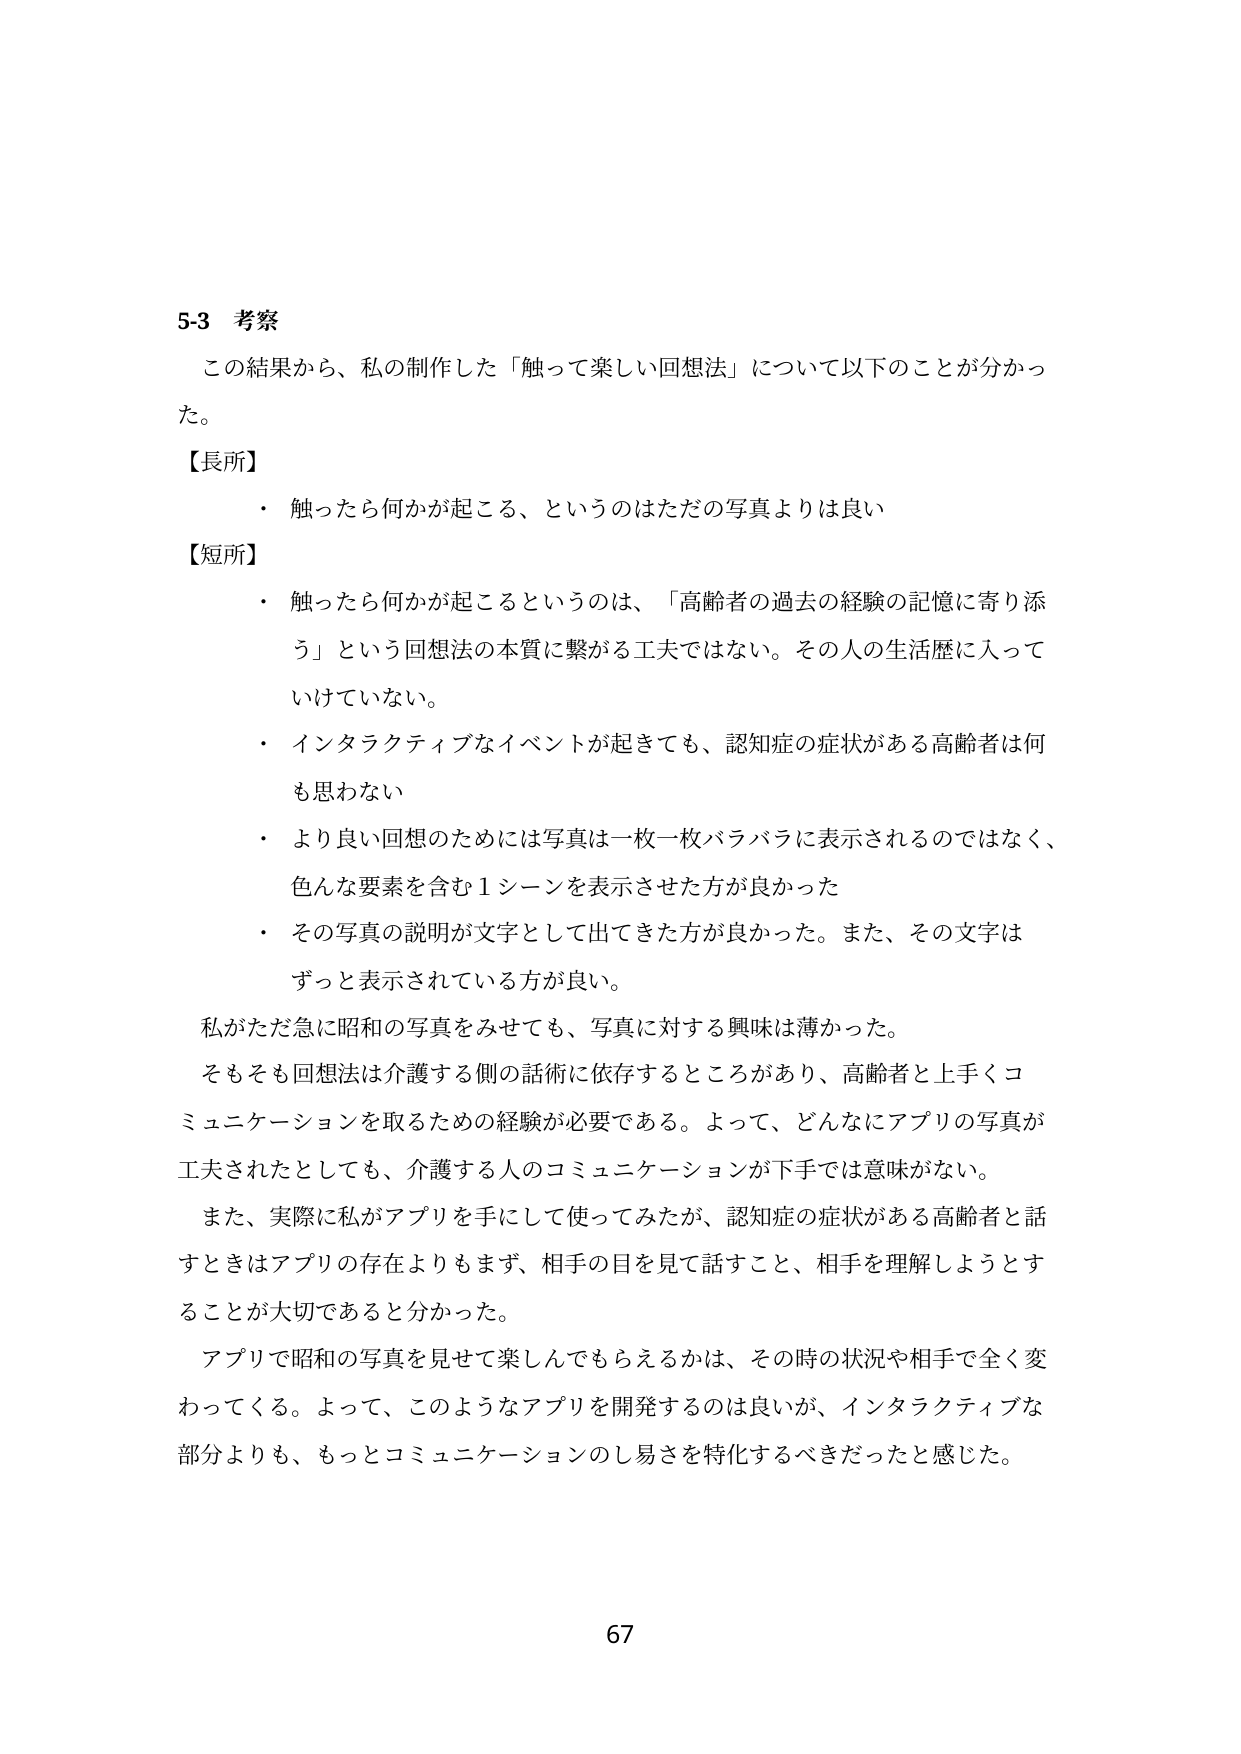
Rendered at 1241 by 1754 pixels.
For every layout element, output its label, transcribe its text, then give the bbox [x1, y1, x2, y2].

text 私がただ急に昭和の写真をみせても、写真に対する興味は薄かった。 [177, 1005, 1063, 1047]
text 【短所】 [177, 533, 1063, 574]
text アプリで昭和の写真を見せて楽しんでもらえるかは、その時の状況や相手で全く変わってくる。よって、このようなアプリを開発するのは良いが、インタラクティブな部分よりも、もっとコミュニケーションのし易さを特化するべきだったと感じた。 [177, 1337, 1063, 1474]
text この結果から、私の制作した「触って楽しい回想法」について以下のことが分かった。 [177, 345, 1063, 435]
text そもそも回想法は介護する側の話術に依存するところがあり、高齢者と上手くコミュニケーションを取るための経験が必要である。よって、どんなにアプリの写真が工夫されたとしても、介護する人のコミュニケーションが下手では意味がない。 [177, 1052, 1063, 1189]
text 【長所】 [177, 440, 1063, 481]
list 触ったら何かが起こる、というのはただの写真よりは良い [252, 486, 1063, 528]
list インタラクティブなイベントが起きても、認知症の症状がある高齢者は何も思わない [252, 722, 1063, 811]
text また、実際に私がアプリを手にして使ってみたが、認知症の症状がある高齢者と話すときはアプリの存在よりもまず、相手の目を見て話すこと、相手を理解しようとすることが大切であると分かった。 [177, 1194, 1063, 1332]
list より良い回想のためには写真は一枚一枚バラバラに表示されるのではなく、色んな要素を含む１シーンを表示させた方が良かった [252, 816, 1063, 906]
text 5-3 考察 [177, 299, 1063, 340]
list 触ったら何かが起こるというのは、「高齢者の過去の経験の記憶に寄り添う」という回想法の本質に繋がる工夫ではない。その人の生活歴に入っていけていない。 [252, 579, 1063, 717]
list その写真の説明が文字として出てきた方が良かった。また、その文字はずっと表示されている方が良い。 [252, 911, 1063, 1000]
